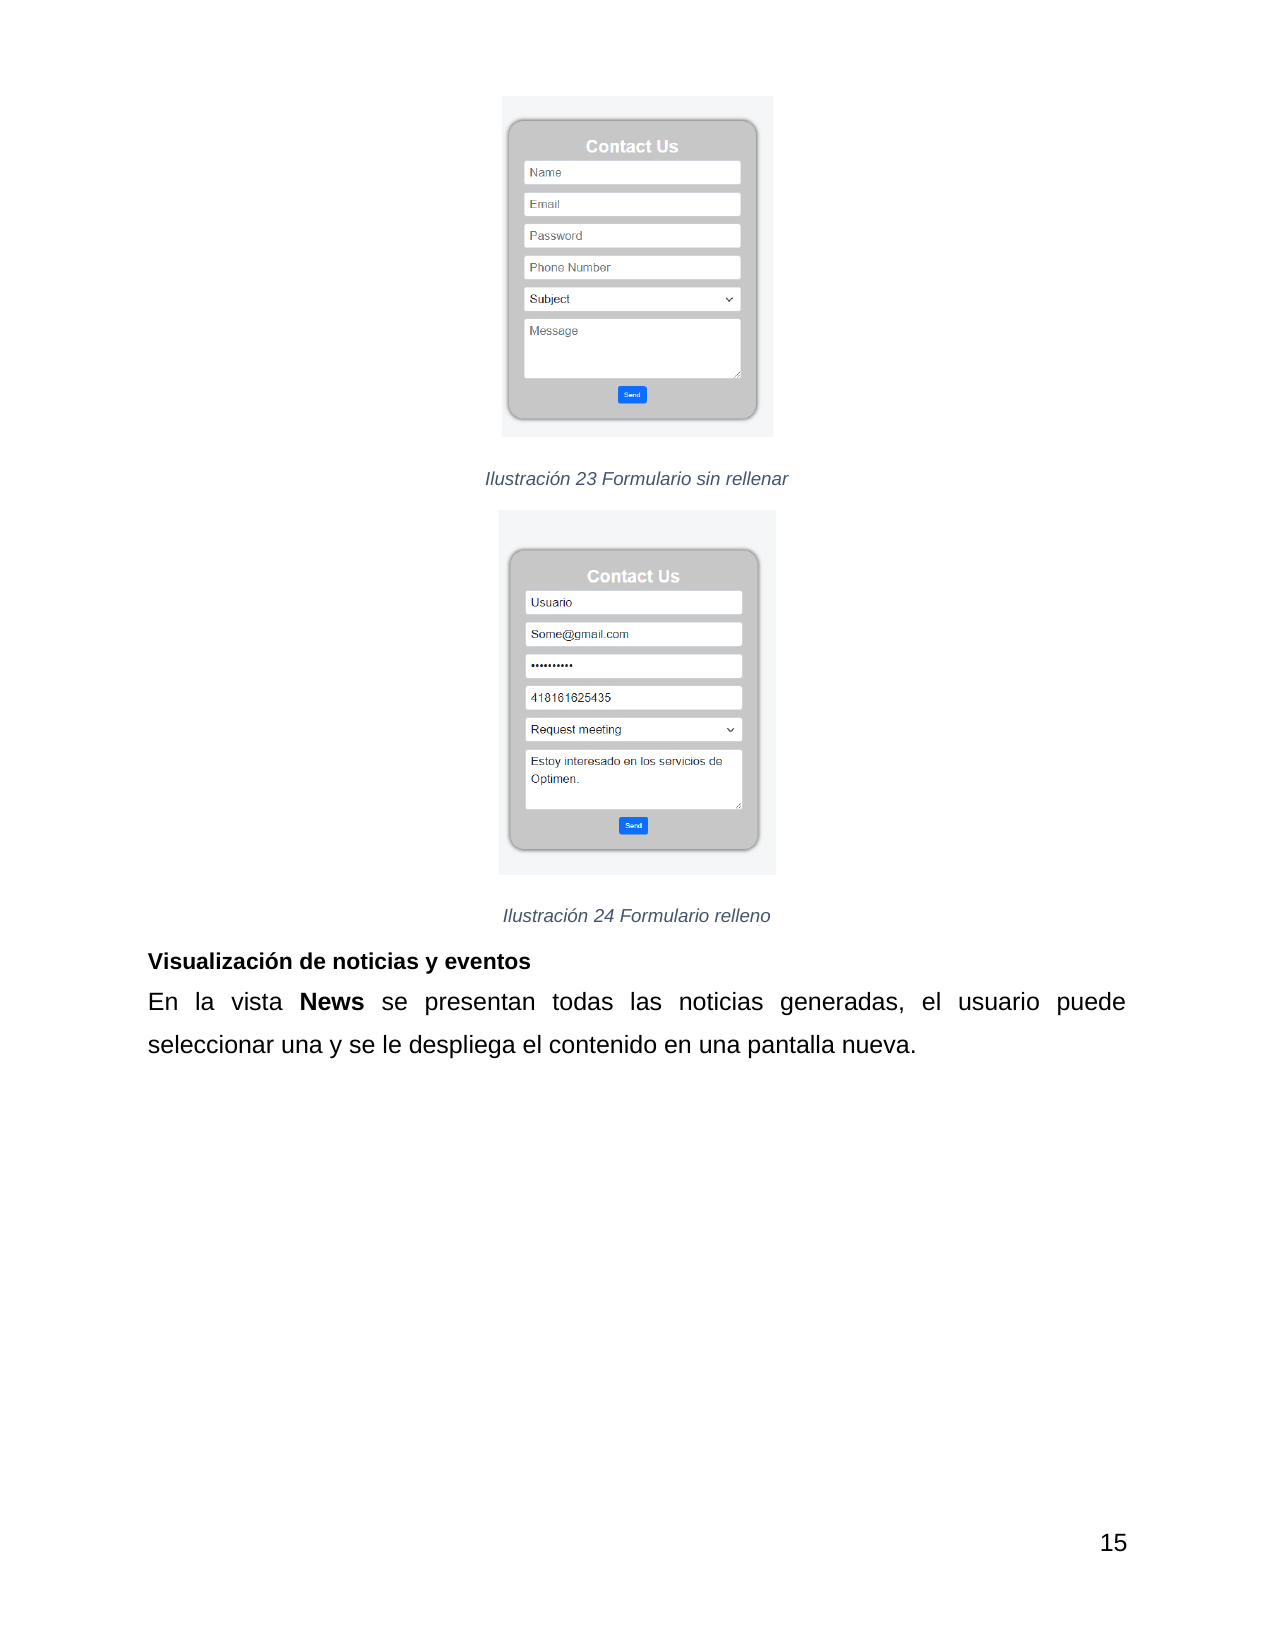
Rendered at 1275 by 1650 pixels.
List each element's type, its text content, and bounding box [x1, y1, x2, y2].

subtitle Visualización de noticias y eventos [148, 948, 1127, 974]
text Ilustración 24 Formulario relleno [148, 905, 1127, 927]
text En la vista News se presentan todas las noticias generadas, el usuario puede seleccionar una y se le despliega el contenido en una pantalla nueva. [148, 987, 1127, 1059]
picture [501, 96, 774, 437]
picture [498, 510, 777, 875]
text Ilustración 23 Formulario sin rellenar [148, 468, 1127, 489]
